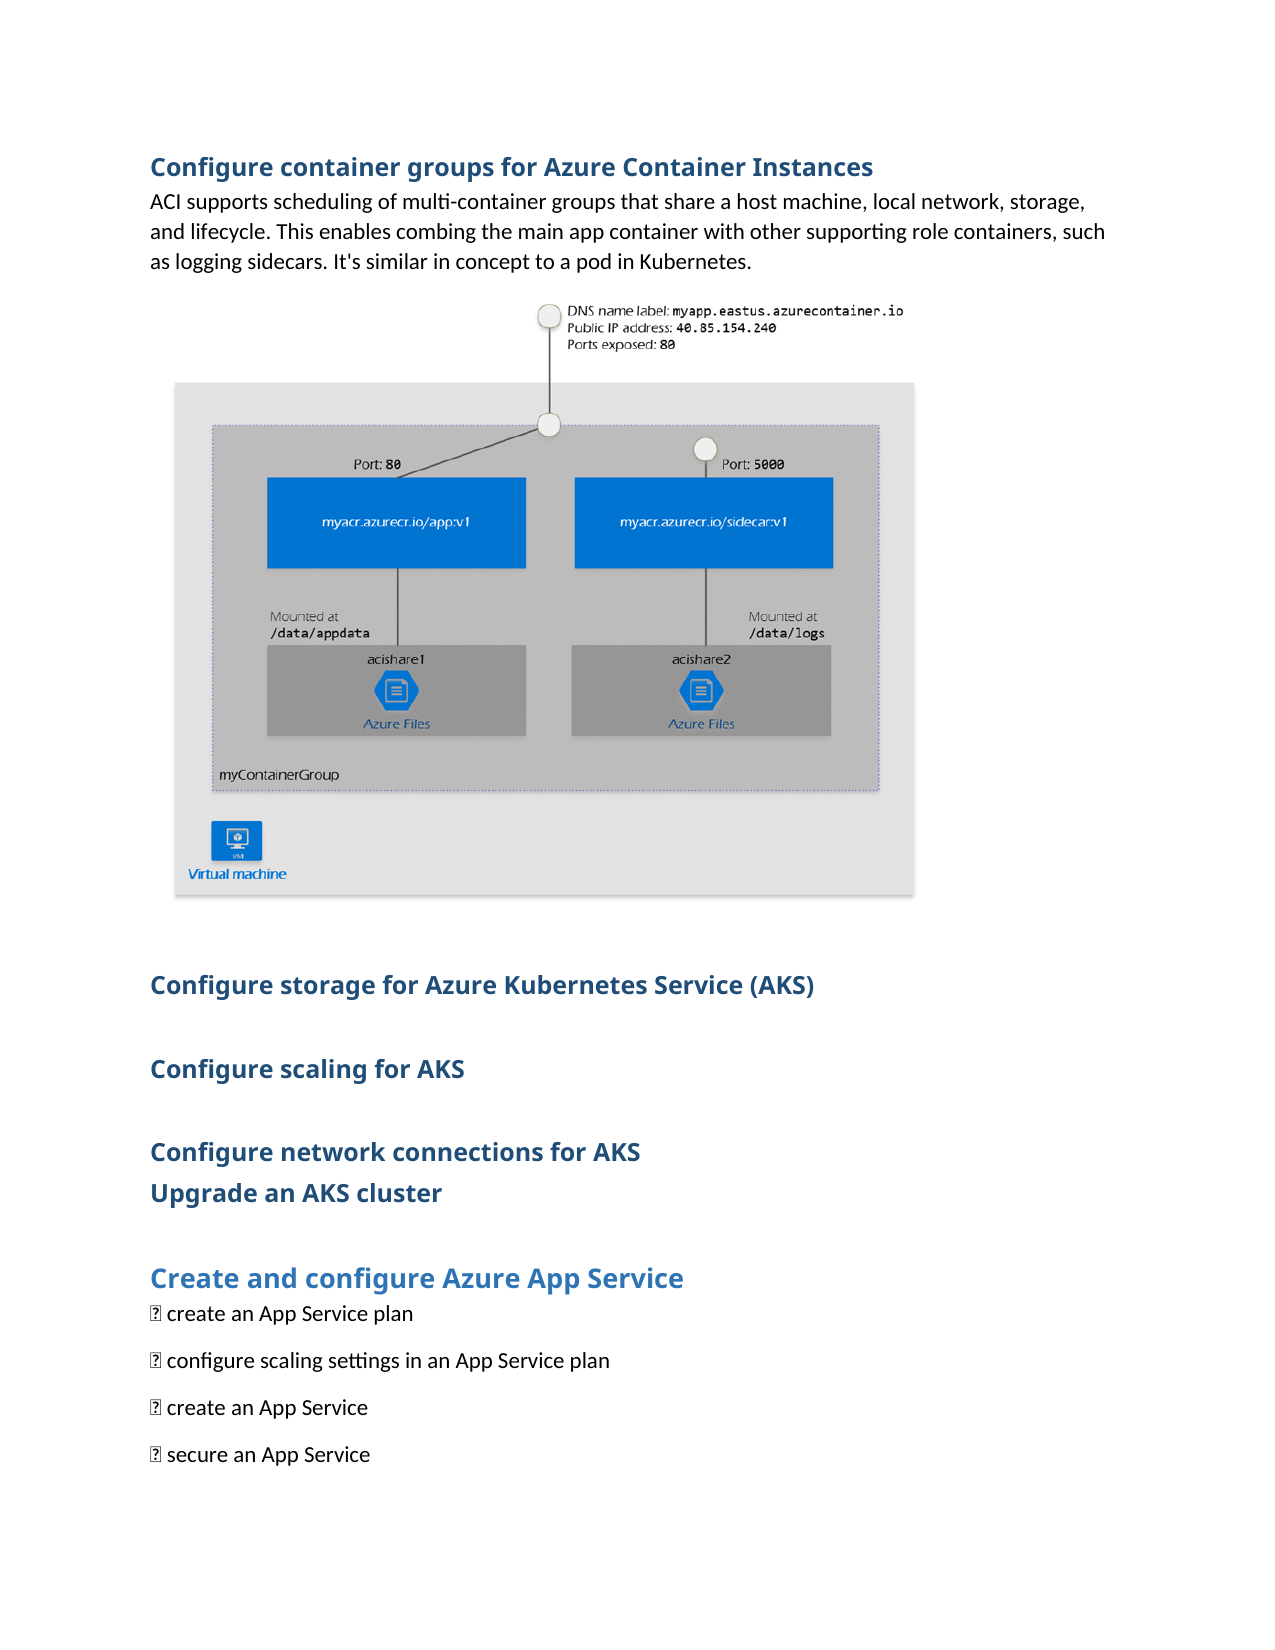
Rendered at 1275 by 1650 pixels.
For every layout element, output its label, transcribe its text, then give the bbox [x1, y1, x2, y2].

text  create an App Service plan [150, 1299, 1125, 1327]
text  configure scaling settings in an App Service plan [150, 1346, 1125, 1374]
text  secure an App Service [150, 1440, 1125, 1468]
subtitle Create and configure Azure App Service [150, 1259, 1125, 1296]
text ACI supports scheduling of multi-container groups that share a host machine, local network, storage, and lifecycle. This enables combing the main app container with other supporting role containers, such as logging sidecars. It's similar in concept to a pod in Kubernetes. [150, 187, 1125, 275]
subtitle Configure scaling for AKS [150, 1051, 1125, 1085]
subtitle Configure network connections for AKS [150, 1135, 1125, 1169]
subtitle Upgrade an AKS cluster [150, 1176, 1125, 1210]
text  create an App Service [150, 1393, 1125, 1421]
subtitle Configure container groups for Azure Container Instances [150, 150, 1125, 184]
subtitle Configure storage for Azure Kubernetes Service (AKS) [150, 968, 1125, 1002]
